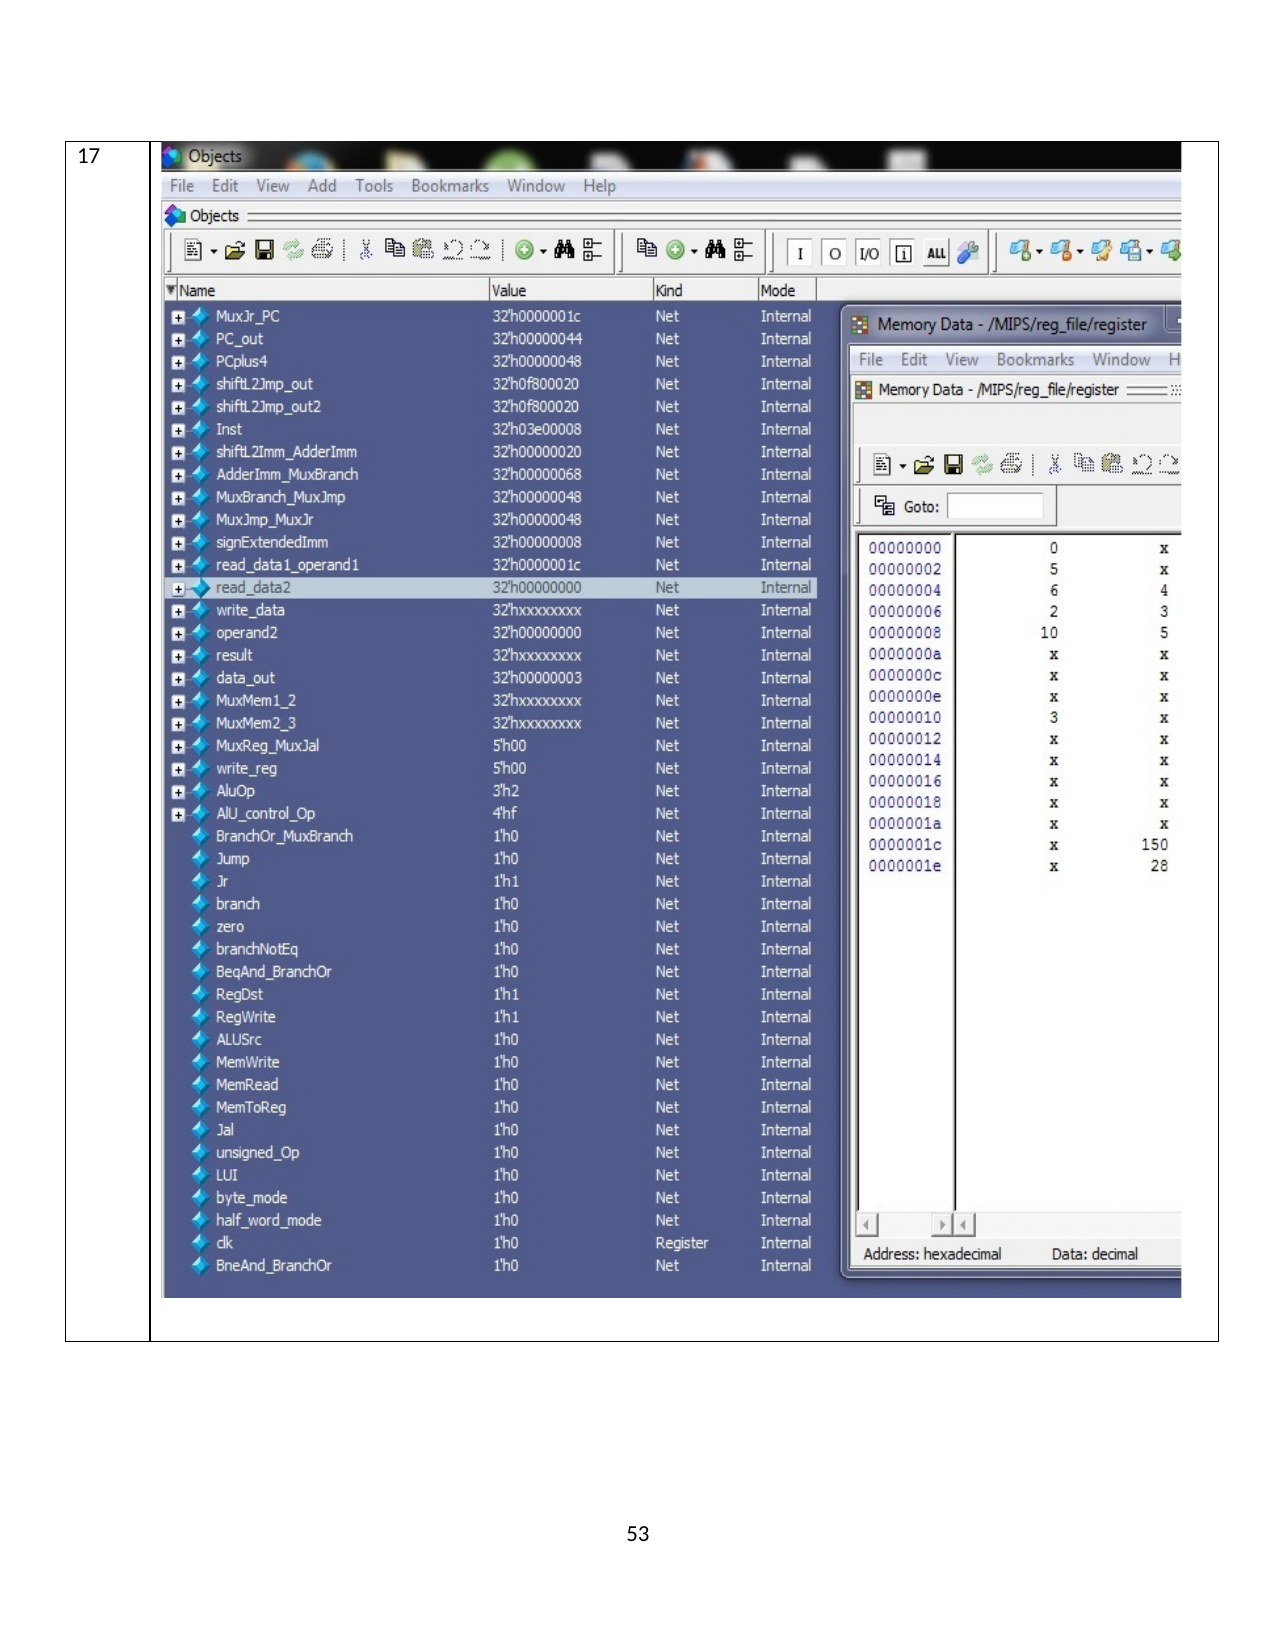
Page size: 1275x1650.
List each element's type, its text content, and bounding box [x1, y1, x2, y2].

table_cell 17 [66, 142, 149, 1341]
picture [161, 141, 1182, 1298]
table_cell [151, 142, 1218, 1341]
